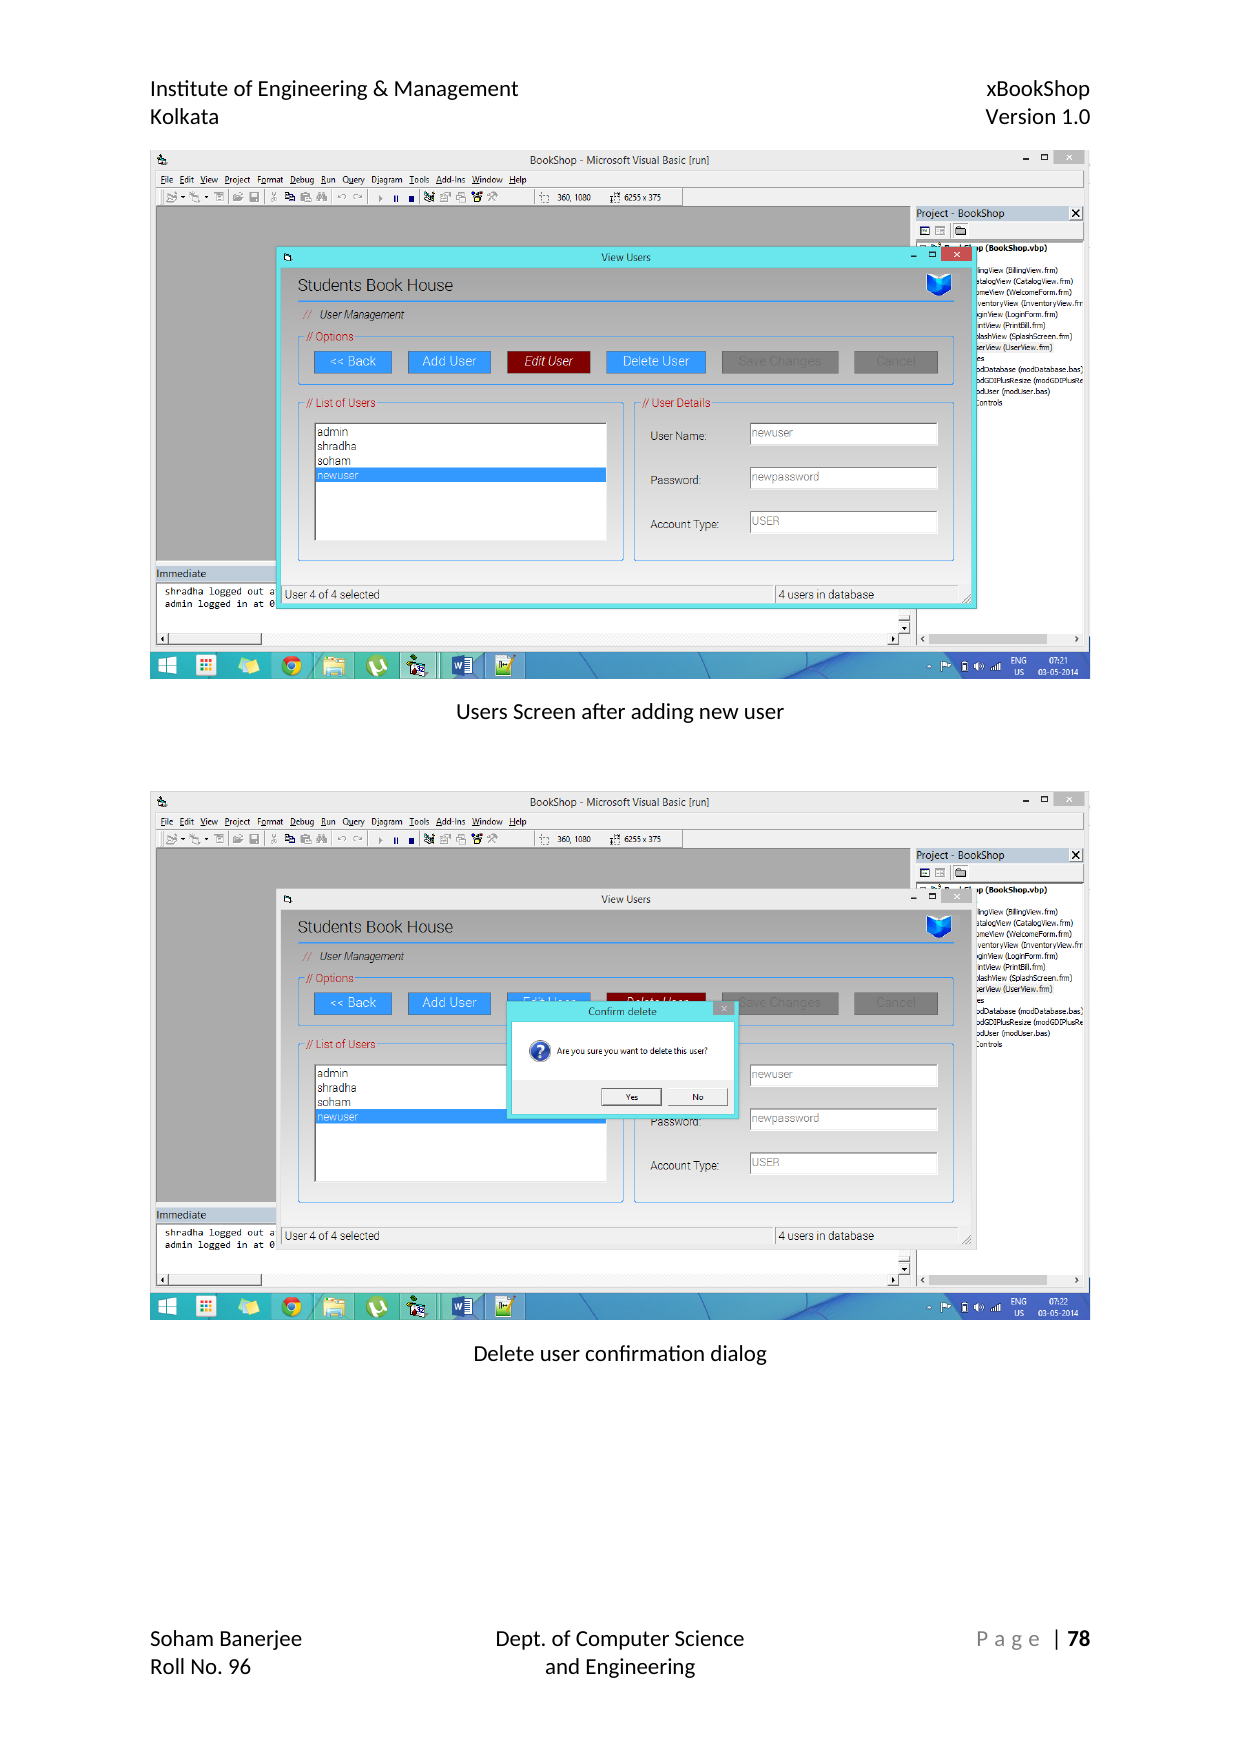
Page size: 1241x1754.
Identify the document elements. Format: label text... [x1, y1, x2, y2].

text Delete user confirmation dialog [150, 1339, 1090, 1367]
text Users Screen after adding new user [150, 697, 1090, 726]
picture [150, 150, 1091, 679]
picture [150, 791, 1091, 1320]
